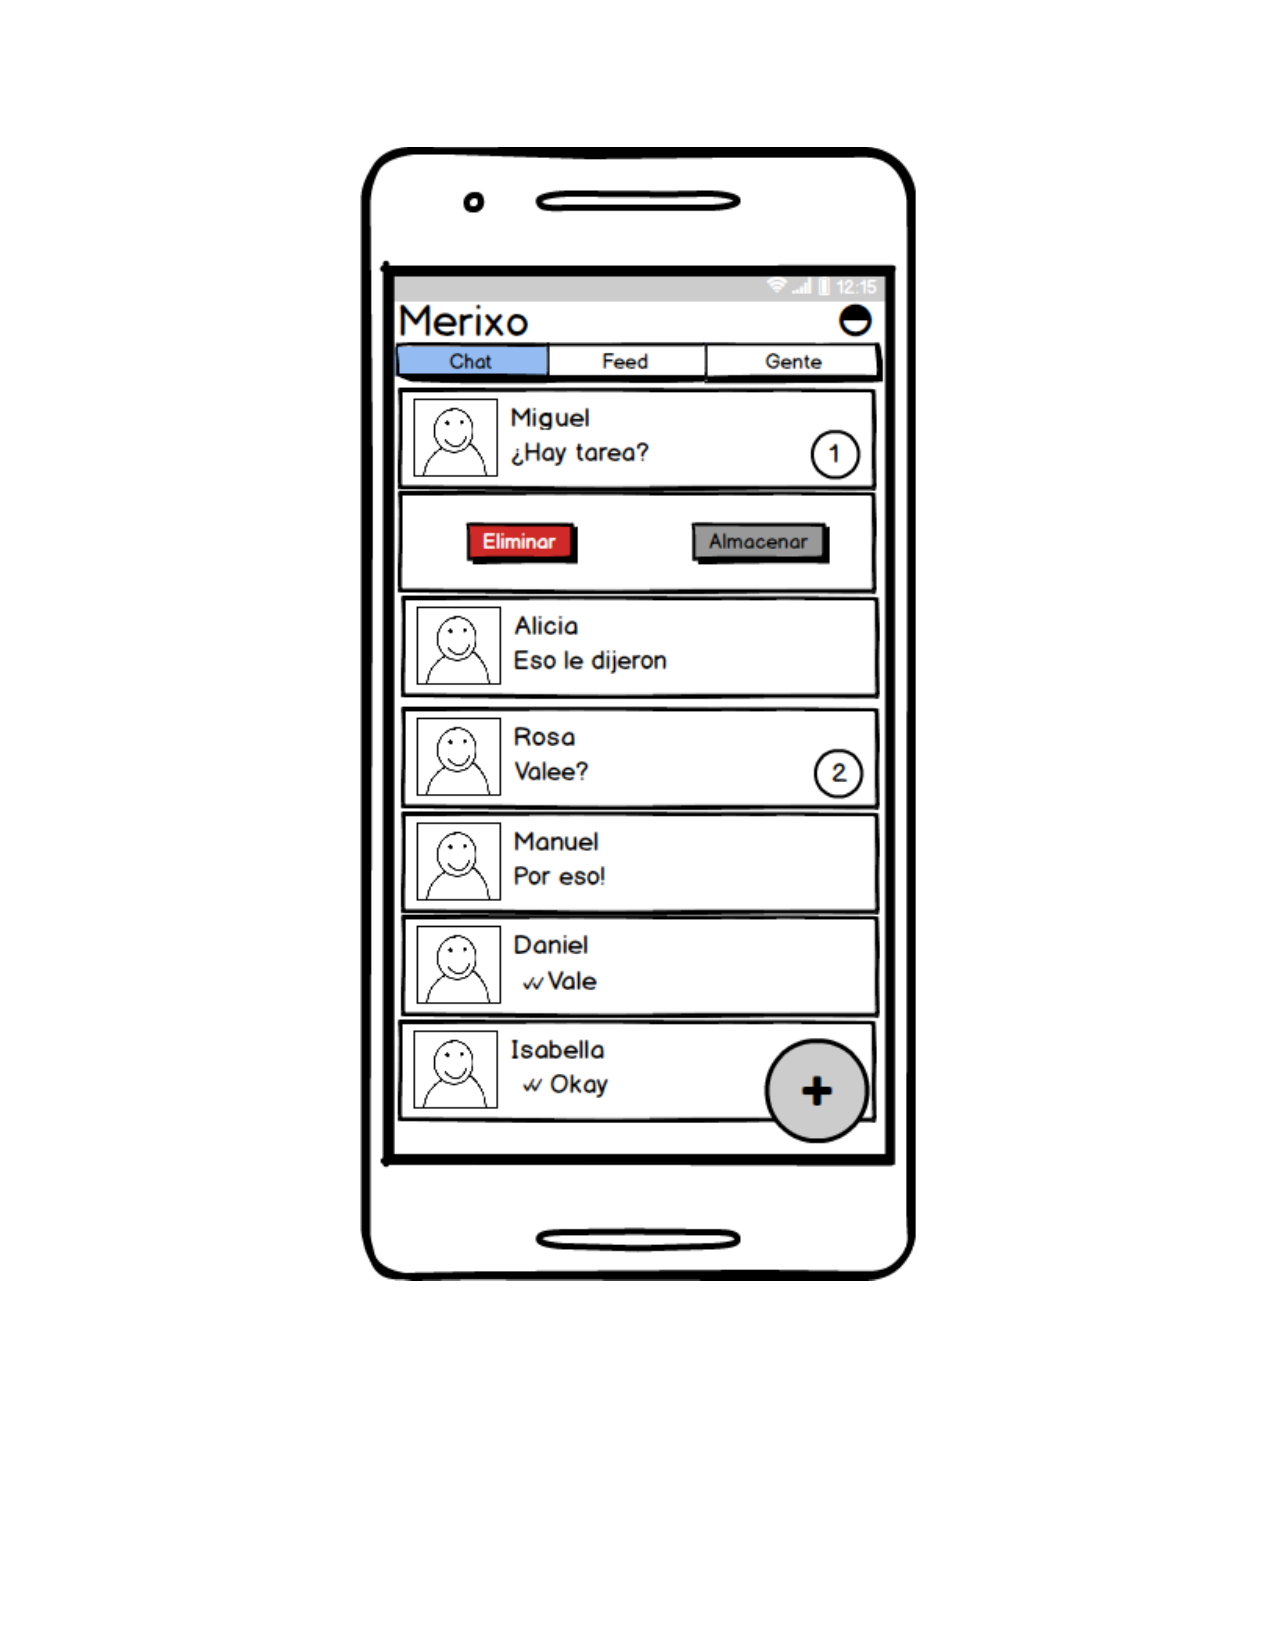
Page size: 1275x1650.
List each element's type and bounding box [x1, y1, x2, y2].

picture [359, 147, 916, 1281]
